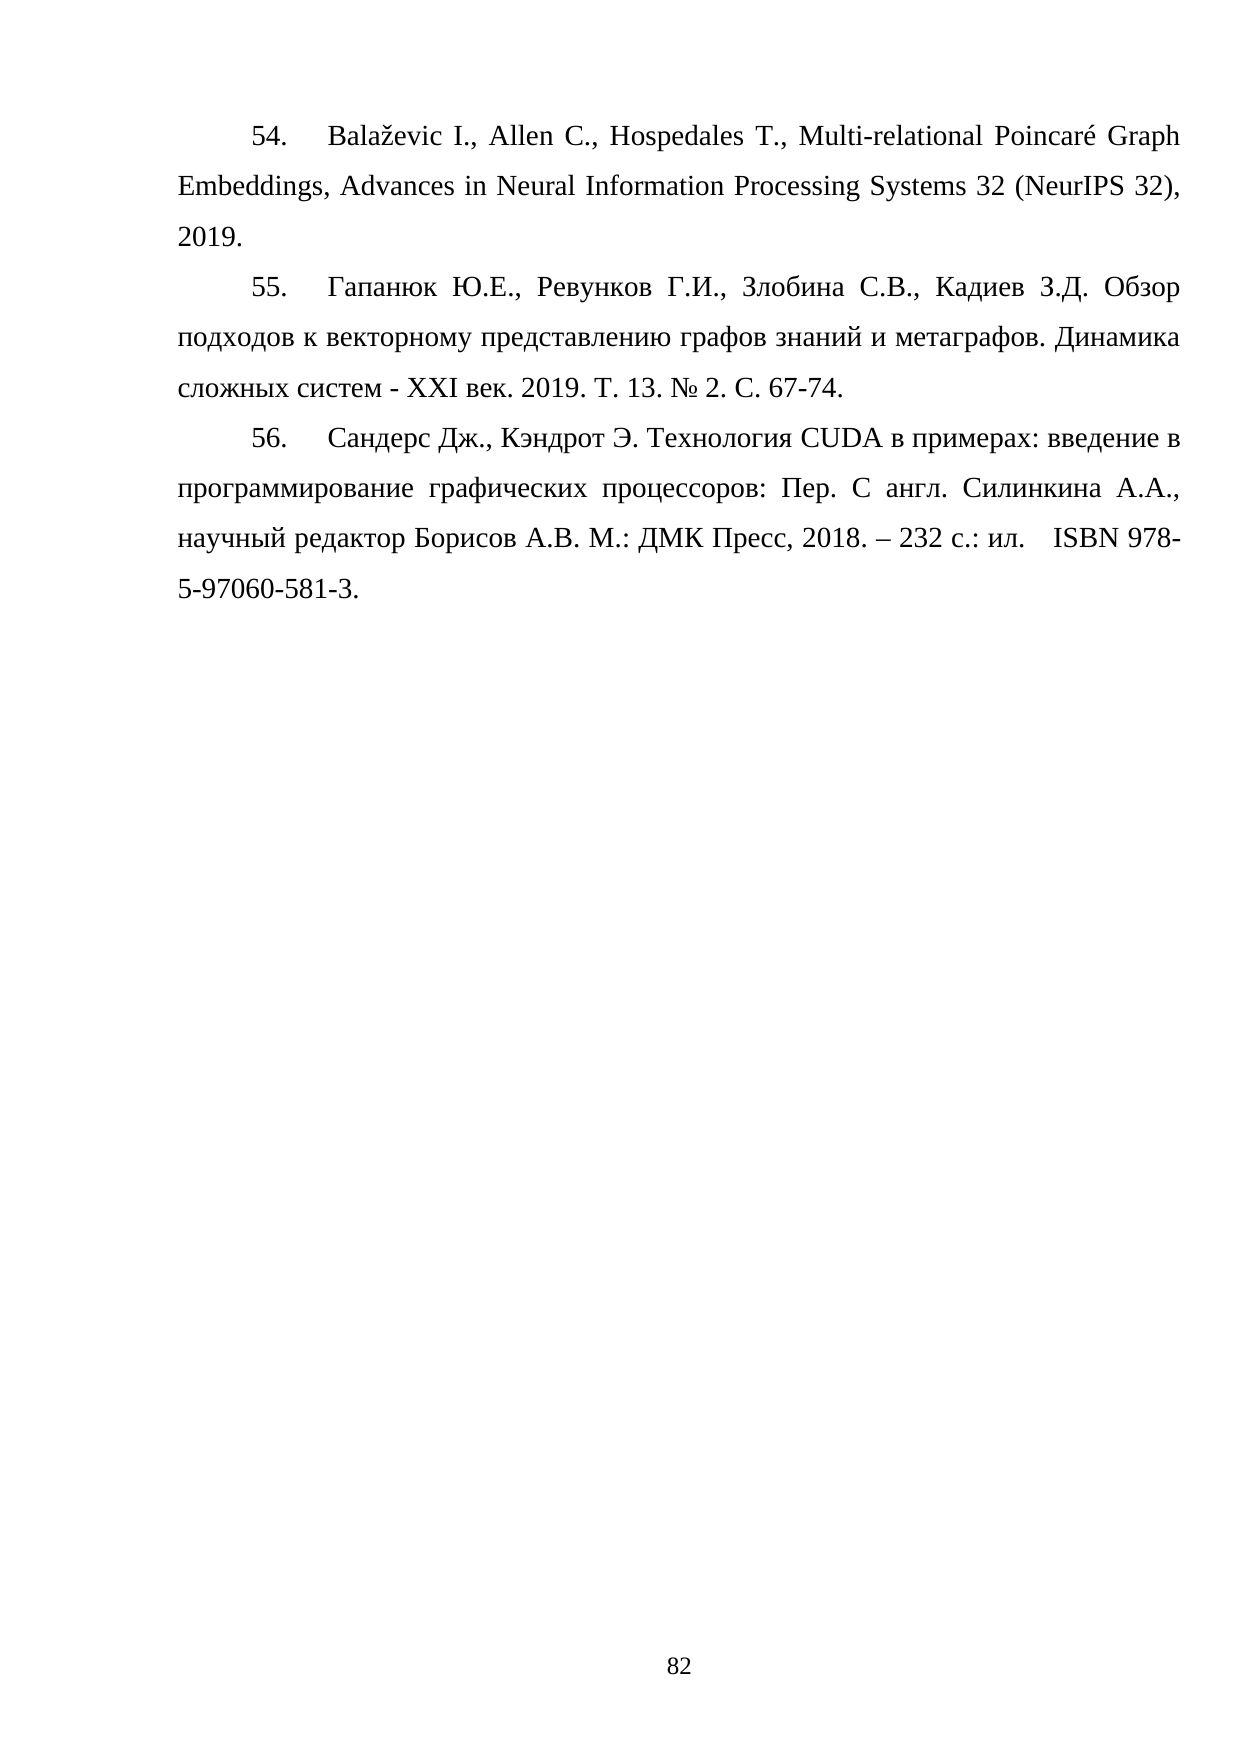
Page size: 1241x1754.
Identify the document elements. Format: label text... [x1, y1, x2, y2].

list Сандерс Дж., Кэндрот Э. Технология CUDA в примерах: введение в программирование графических процессоров: Пер. С англ. Силинкина А.А., научный редактор Борисов А.В. М.: ДМК Пресс, 2018. – 232 с.: ил. ISBN 978-5-97060-581-3. [177, 420, 1181, 604]
list Balaževic I., Allen C., Hospedales T., Multi-relational Poincaré Graph Embeddings, Advances in Neural Information Processing Systems 32 (NeurIPS 32), 2019. [177, 118, 1181, 252]
list Гапанюк Ю.Е., Ревунков Г.И., Злобина С.В., Кадиев З.Д. Обзор подходов к векторному представлению графов знаний и метаграфов. Динамика сложных систем - XXI век. 2019. Т. 13. № 2. С. 67-74. [177, 269, 1181, 403]
